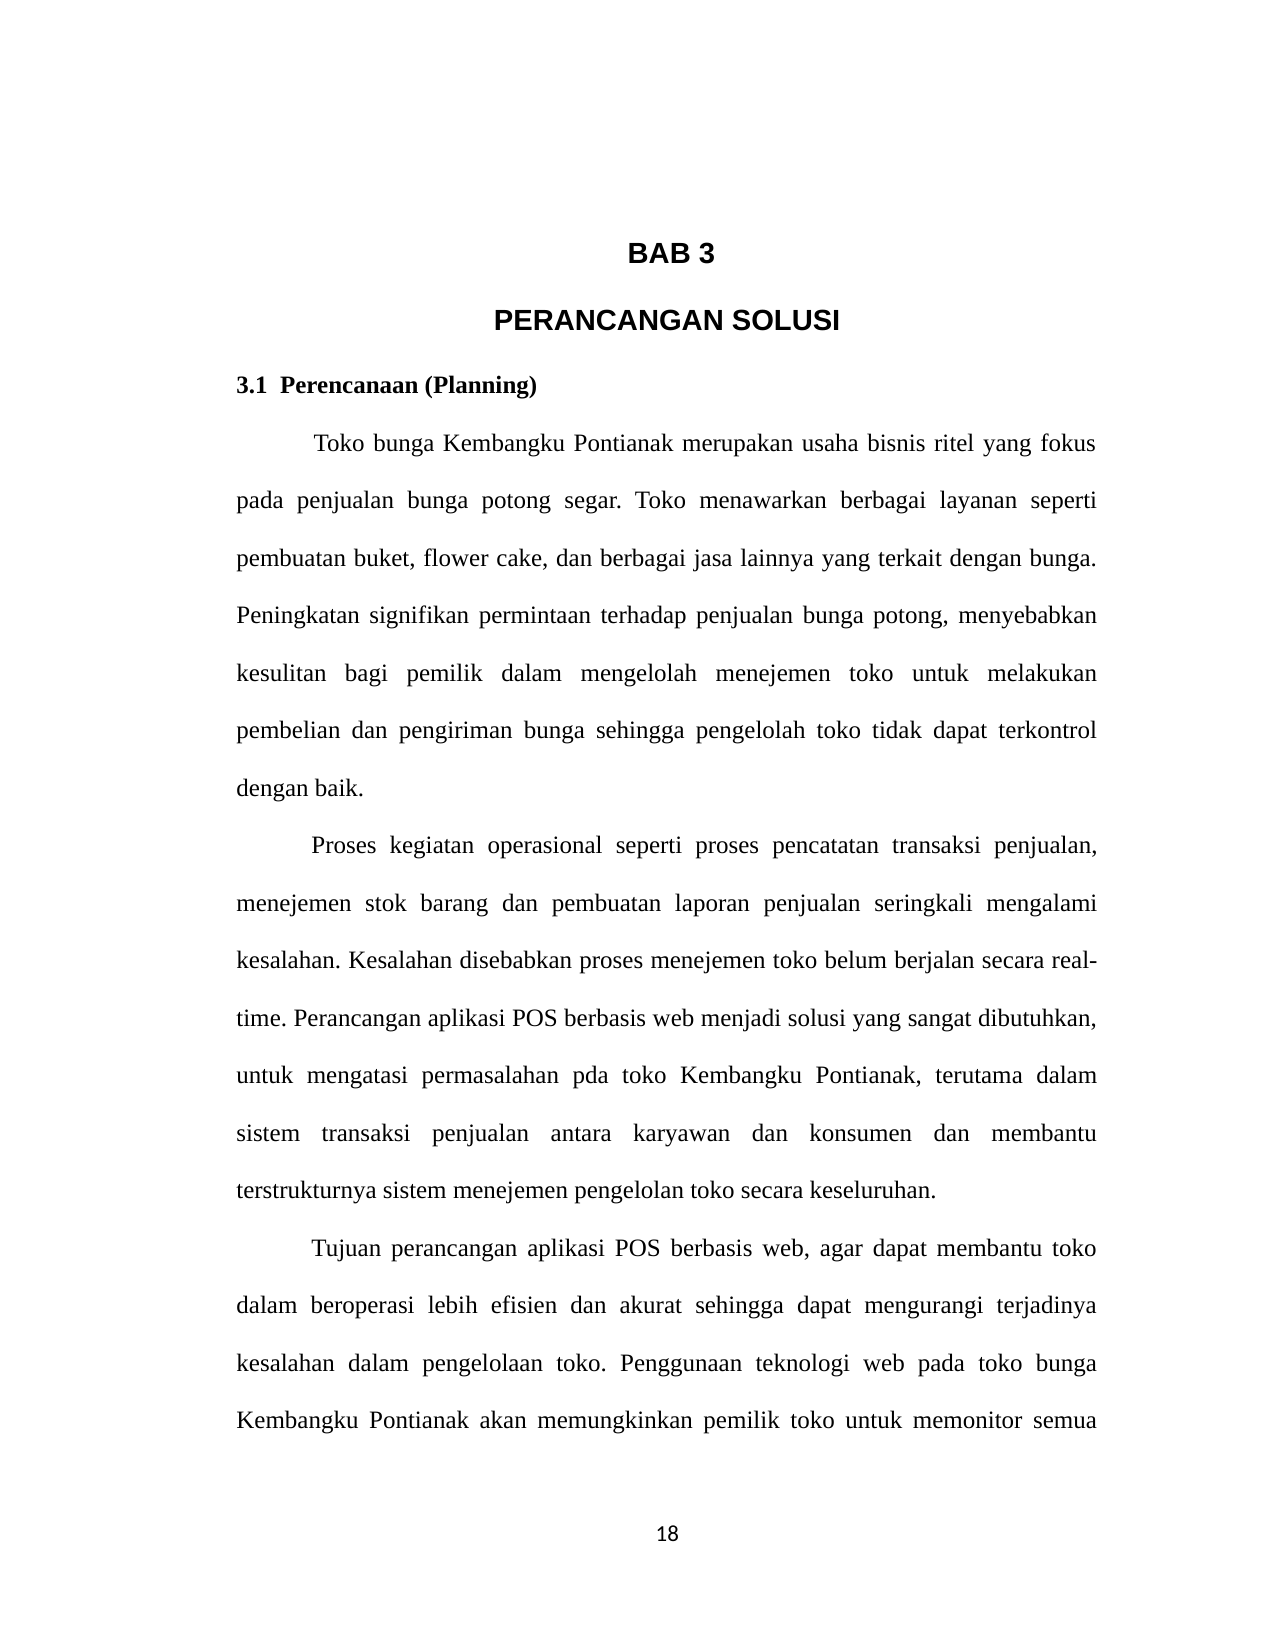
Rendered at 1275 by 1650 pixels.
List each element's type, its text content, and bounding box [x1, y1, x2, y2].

text Proses kegiatan operasional seperti proses pencatatan transaksi penjualan, menejemen stok barang dan pembuatan laporan penjualan seringkali mengalami kesalahan. Kesalahan disebabkan proses menejemen toko belum berjalan secara real-time. Perancangan aplikasi POS berbasis web menjadi solusi yang sangat dibutuhkan, untuk mengatasi permasalahan pda toko Kembangku Pontianak, terutama dalam sistem transaksi penjualan antara karyawan dan konsumen dan membantu terstrukturnya sistem menejemen pengelolan toko secara keseluruhan. [236, 830, 1098, 1204]
text PERANCANGAN SOLUSI [236, 303, 1098, 337]
text Toko bunga Kembangku Pontianak merupakan usaha bisnis ritel yang fokus pada penjualan bunga potong segar. Toko menawarkan berbagai layanan seperti pembuatan buket, flower cake, dan berbagai jasa lainnya yang terkait dengan bunga. Peningkatan signifikan permintaan terhadap penjualan bunga potong, menyebabkan kesulitan bagi pemilik dalam mengelolah menejemen toko untuk melakukan pembelian dan pengiriman bunga sehingga pengelolah toko tidak dapat terkontrol dengan baik. [236, 428, 1098, 802]
text BAB 3 [236, 236, 1098, 270]
text 3.1 Perencanaan (Planning) [236, 370, 1098, 399]
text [236, 1233, 1098, 1434]
